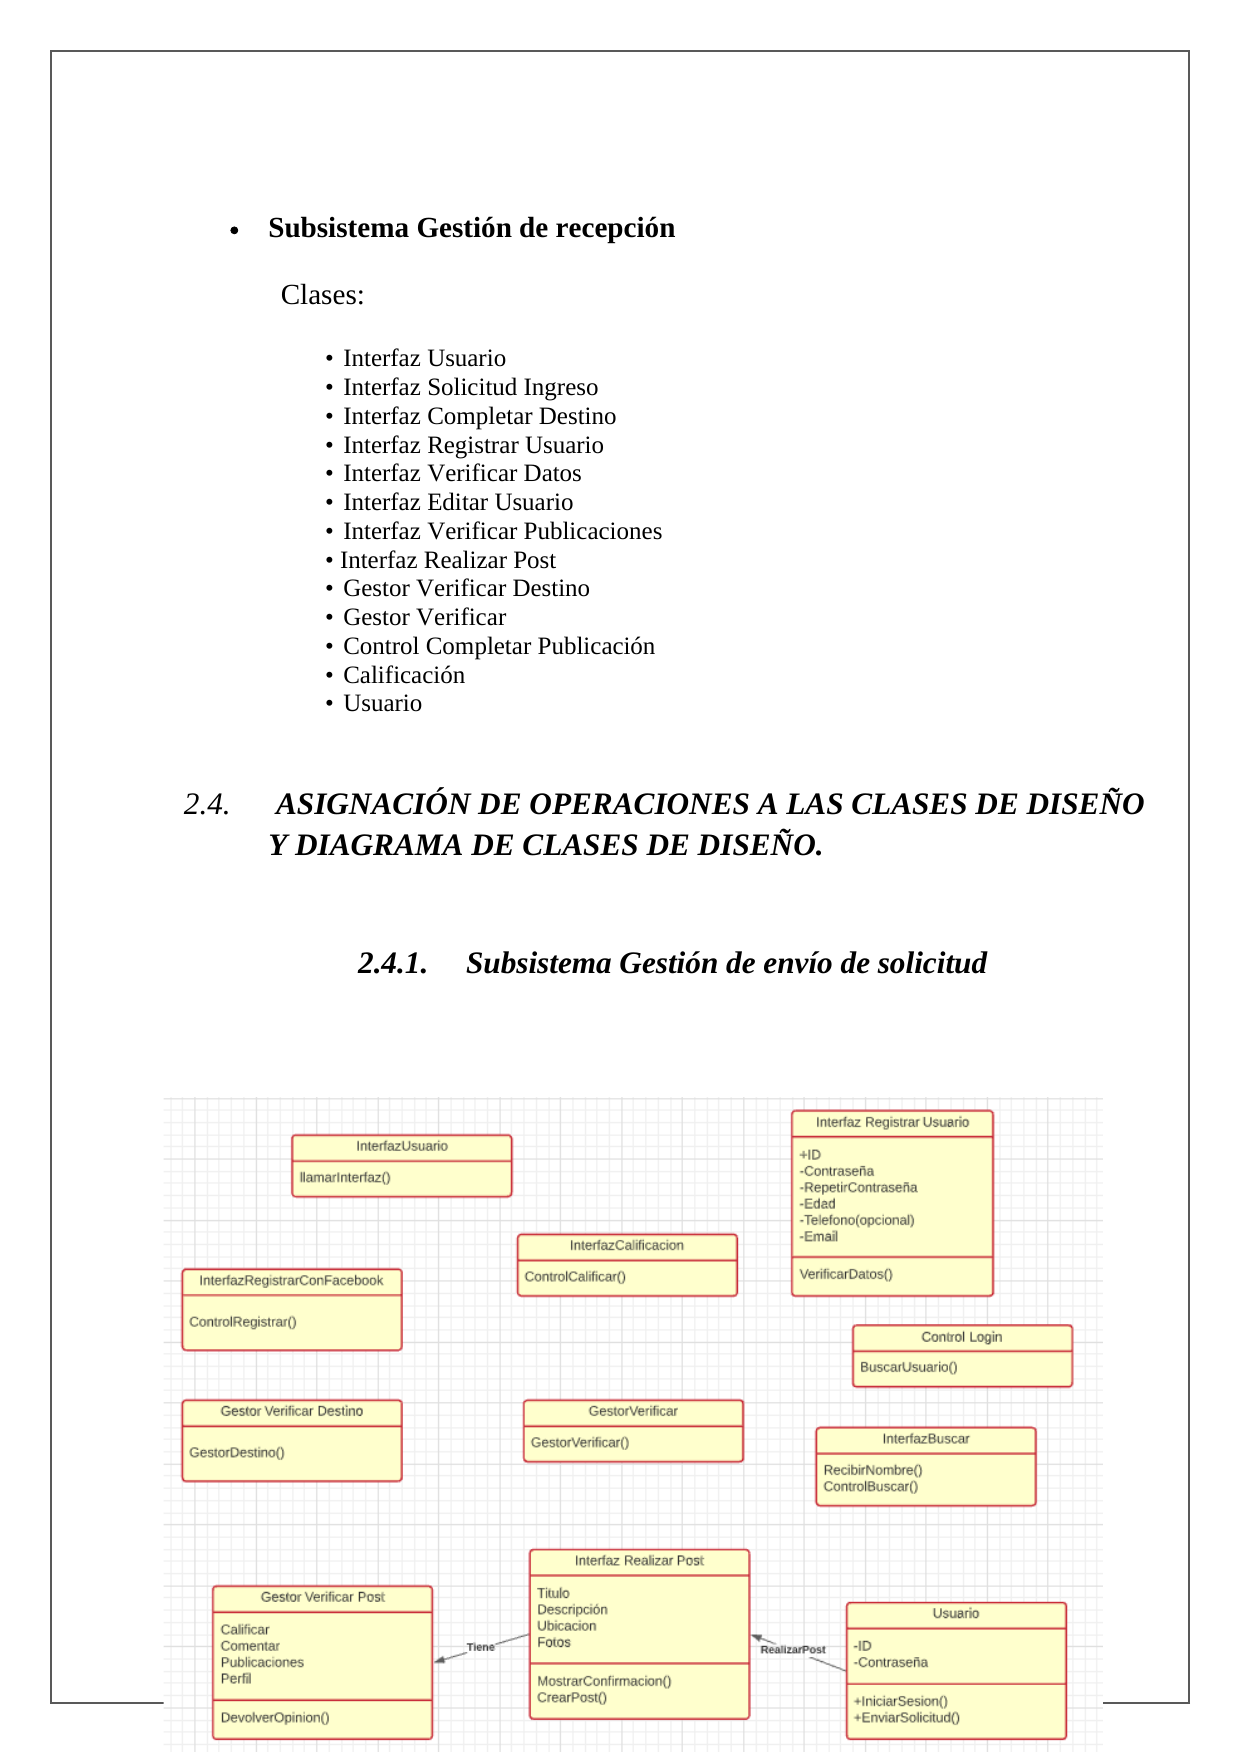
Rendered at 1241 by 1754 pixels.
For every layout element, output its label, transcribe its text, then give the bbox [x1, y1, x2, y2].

text • Interfaz Verificar Publicaciones [325, 516, 1153, 545]
text • Interfaz Editar Usuario [325, 487, 1153, 516]
text • Gestor Verificar [325, 602, 1153, 631]
text • Interfaz Completar Destino [325, 401, 1153, 430]
text • Interfaz Verificar Datos [325, 458, 1153, 487]
text • Interfaz Solicitud Ingreso [325, 372, 1153, 401]
text • Control Completar Publicación [325, 631, 1153, 660]
text Clases: [281, 277, 1153, 311]
text • Usuario [325, 688, 1153, 717]
text • Gestor Verificar Destino [325, 573, 1153, 602]
text • Calificación [325, 660, 1153, 688]
text • Interfaz Registrar Usuario [325, 430, 1153, 458]
list Subsistema Gestión de recepción [231, 210, 1153, 244]
list Subsistema Gestión de envío de solicitud [428, 944, 1153, 981]
picture [163, 1097, 1103, 1752]
text • Interfaz Usuario [325, 343, 1153, 372]
text • Interfaz Realizar Post [325, 545, 1153, 573]
subtitle ASIGNACIÓN DE OPERACIONES A LAS CLASES DE DISEÑO Y DIAGRAMA DE CLASES DE DISEÑO. [231, 785, 1153, 862]
